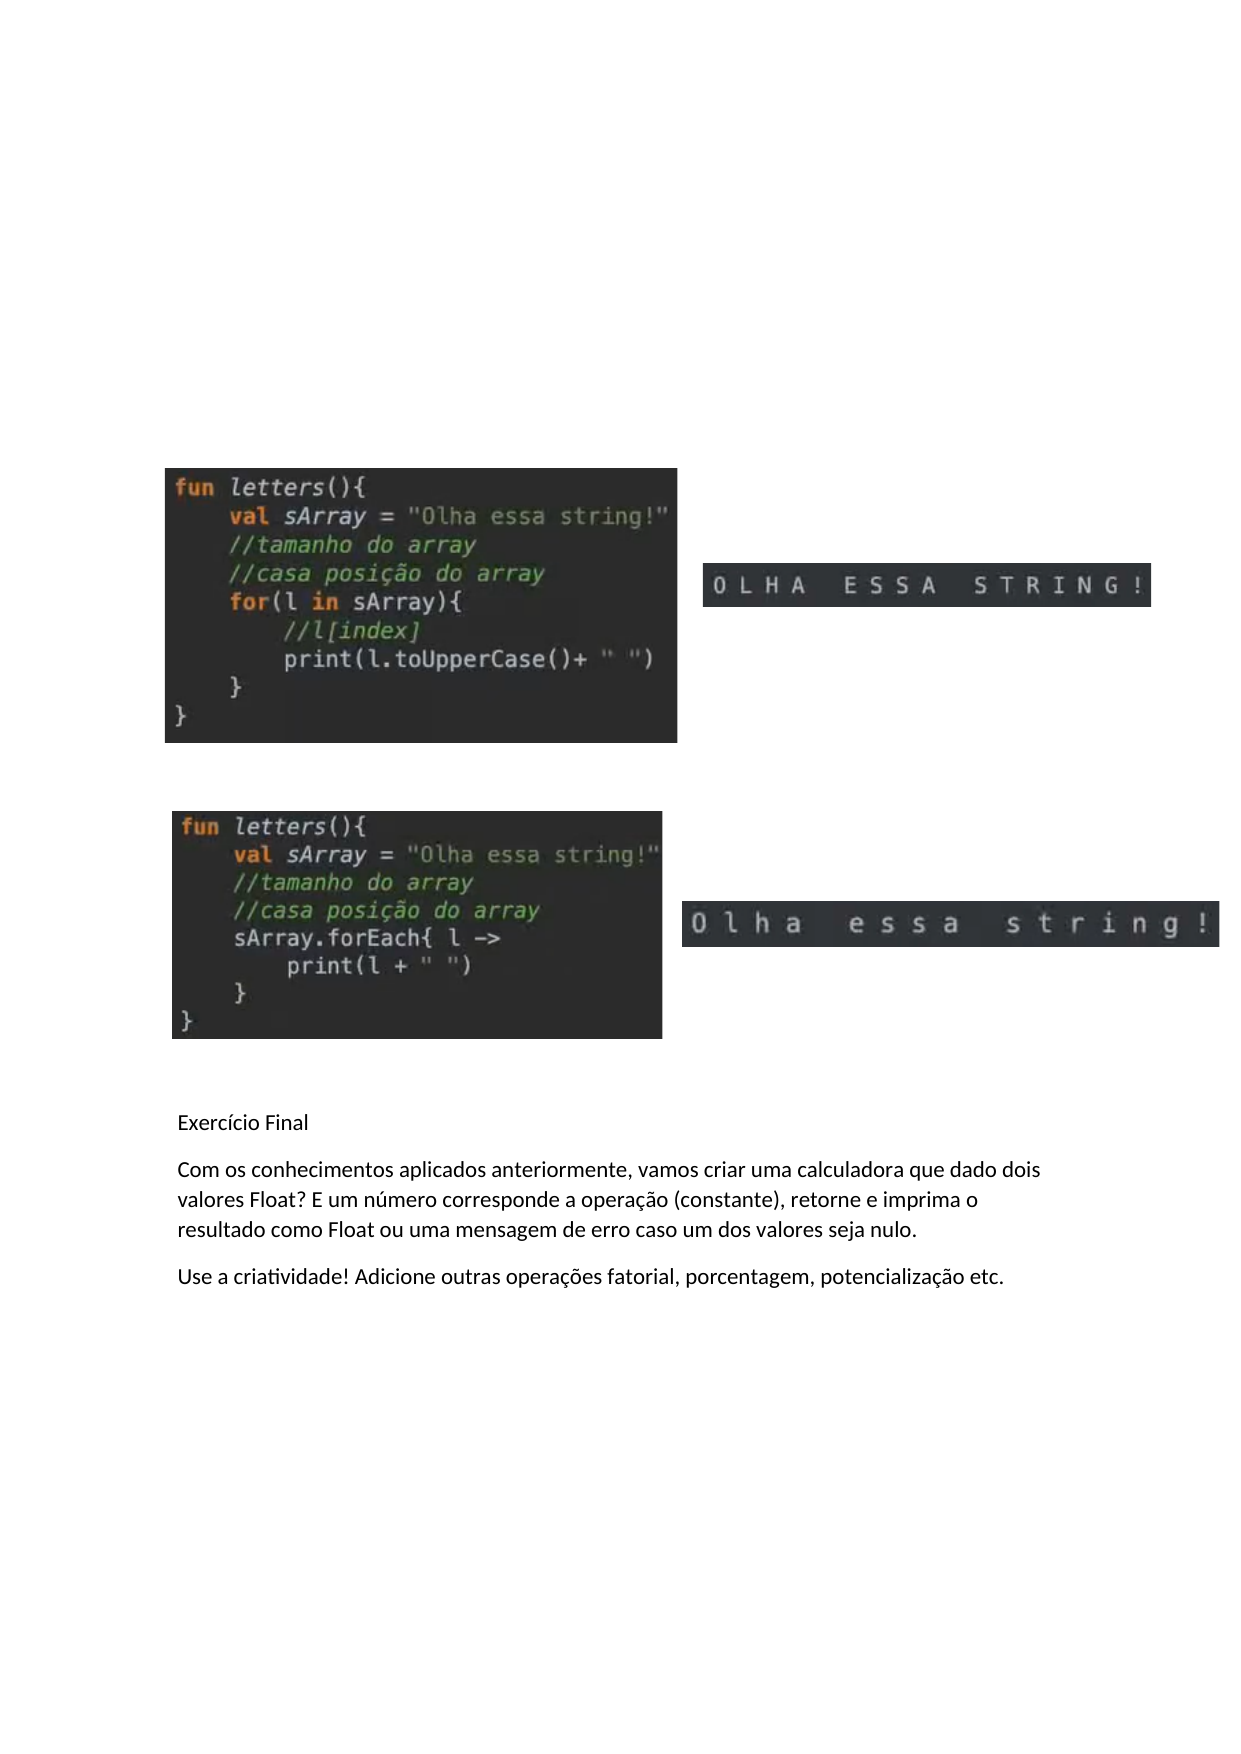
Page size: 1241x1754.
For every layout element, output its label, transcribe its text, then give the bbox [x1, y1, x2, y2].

picture [172, 811, 663, 1039]
picture [702, 563, 1152, 607]
picture [682, 901, 1220, 947]
picture [164, 468, 678, 743]
text Use a criatividade! Adicione outras operações fatorial, porcentagem, potencialização etc. [177, 1262, 1063, 1290]
text Exercício Final [177, 1108, 1063, 1136]
text Com os conhecimentos aplicados anteriormente, vamos criar uma calculadora que dado dois valores Float? E um número corresponde a operação (constante), retorne e imprima o resultado como Float ou uma mensagem de erro caso um dos valores seja nulo. [177, 1155, 1063, 1243]
